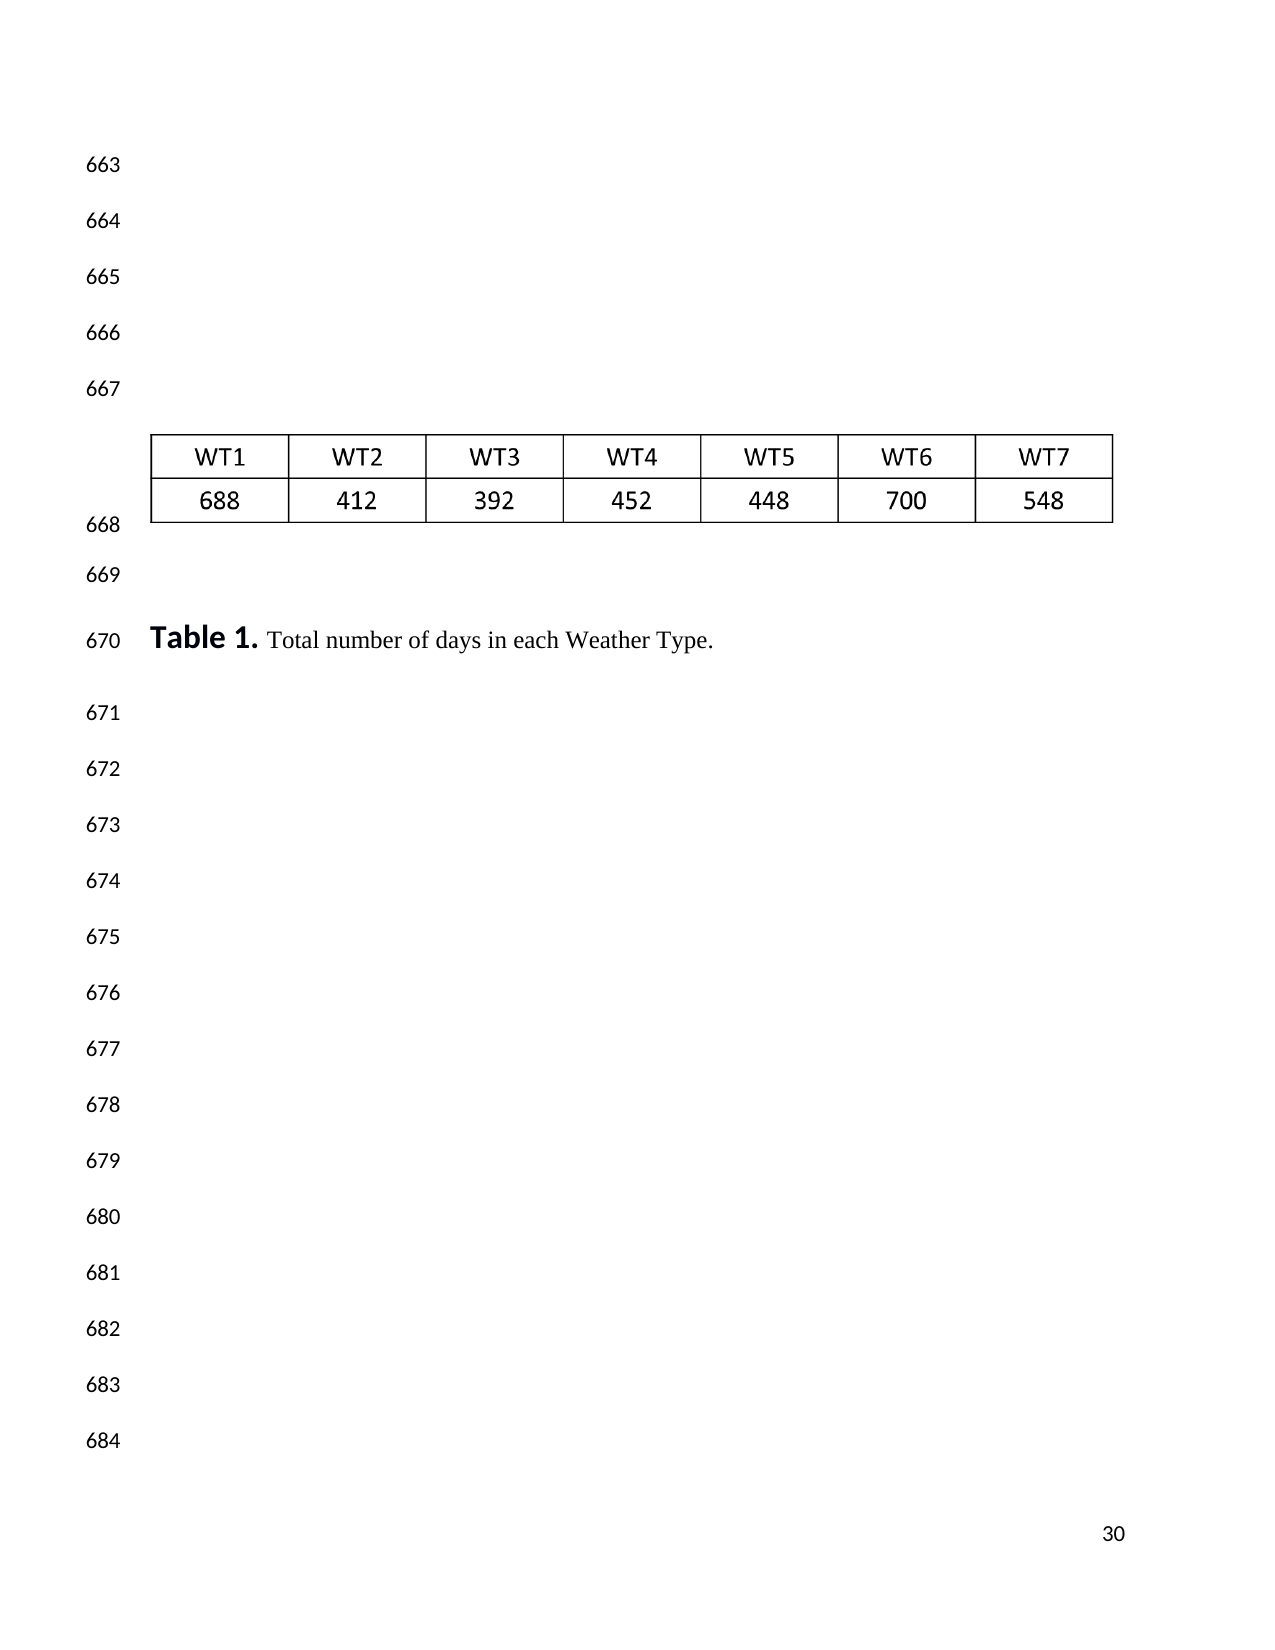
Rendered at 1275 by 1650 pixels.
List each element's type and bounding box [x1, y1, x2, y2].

picture [150, 430, 1114, 533]
